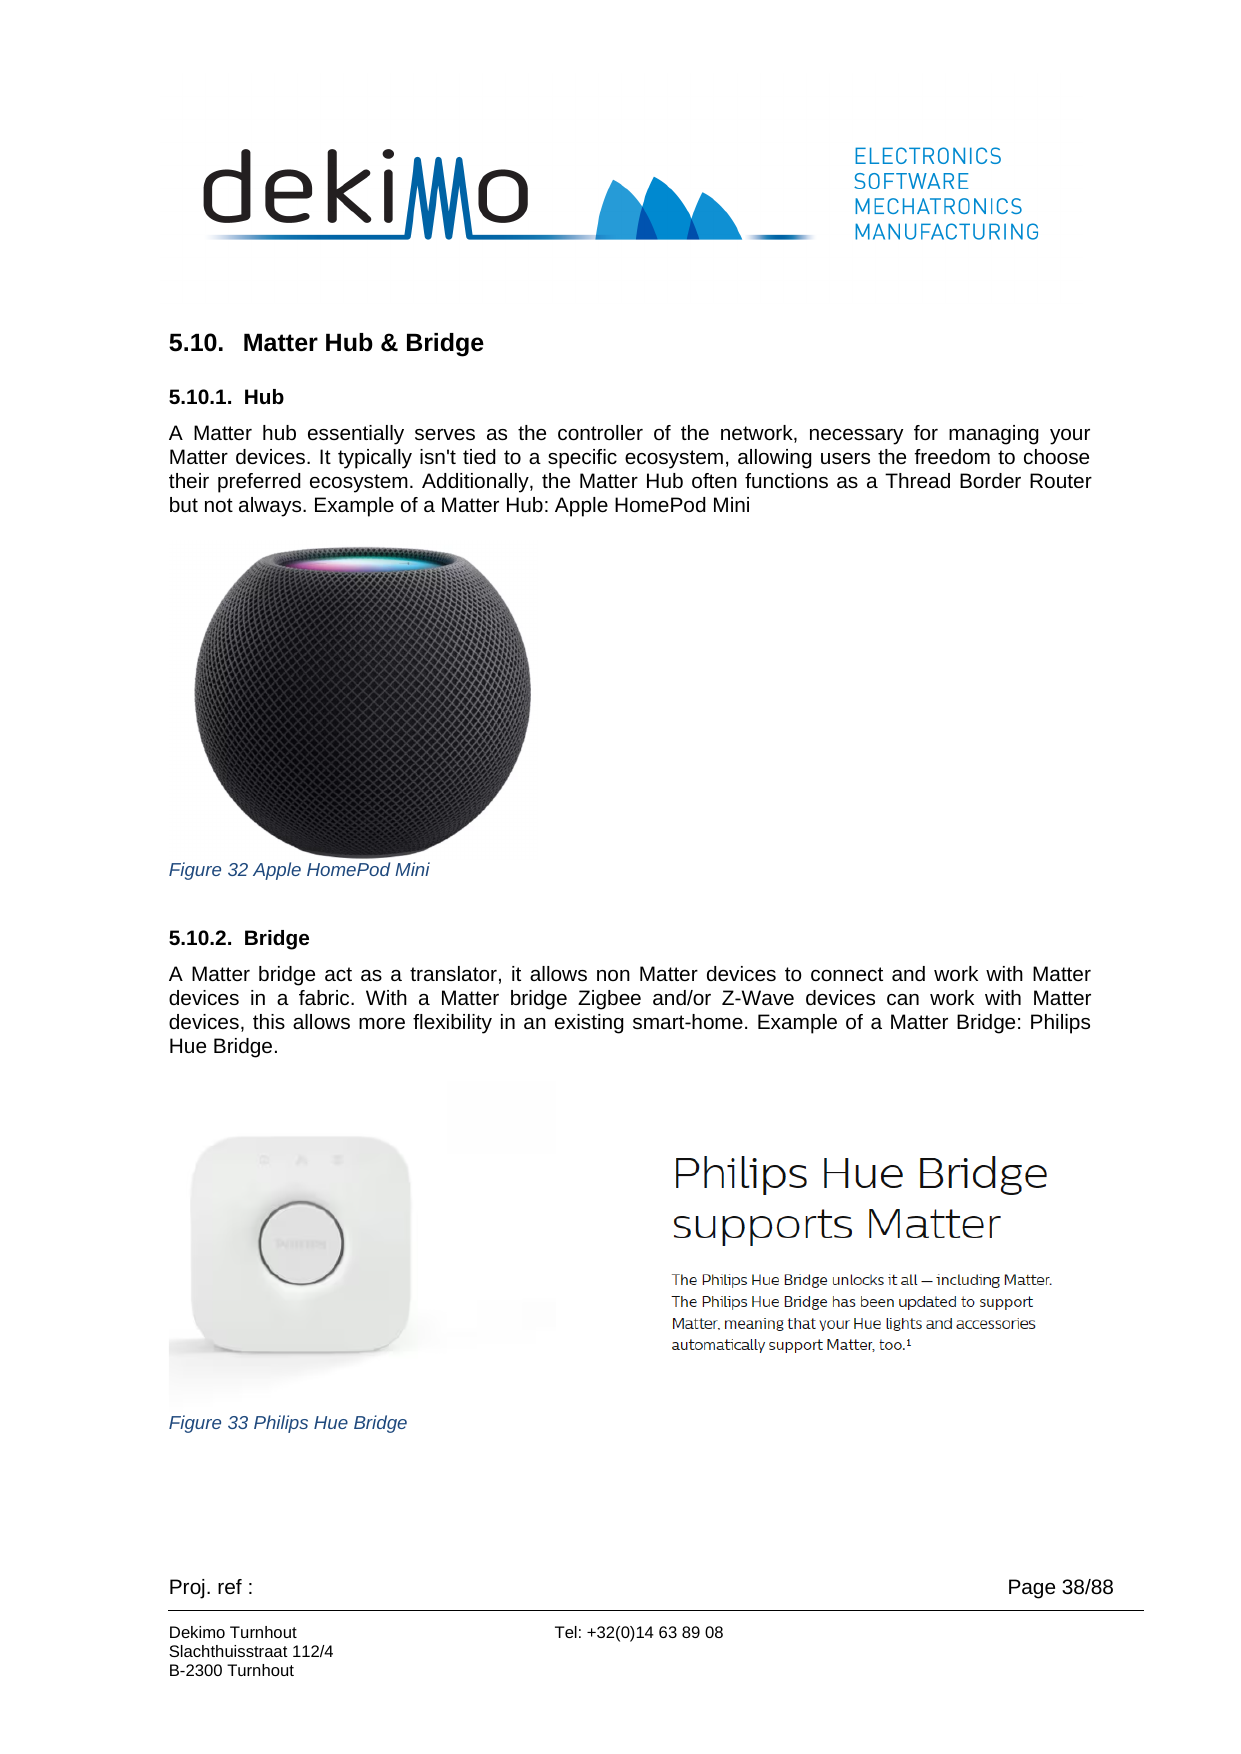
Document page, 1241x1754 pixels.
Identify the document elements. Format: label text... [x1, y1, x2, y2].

text A Matter bridge act as a translator, it allows non Matter devices to connect and work with Matter devices in a fabric. With a Matter bridge Zigbee and/or Z-Wave devices can work with Matter devices, this allows more flexibility in an existing smart-home. Example of a Matter Bridge: Philips Hue Bridge. [169, 962, 1093, 1057]
text A Matter hub essentially serves as the controller of the network, necessary for managing your Matter devices. It typically isn't tied to a specific ecosystem, allowing users the freedom to choose their preferred ecosystem. Additionally, the Matter Hub often functions as a Thread Border Router but not always. Example of a Matter Hub: Apple HomePod Mini [169, 421, 1093, 517]
subtitle Matter Hub & Bridge [169, 328, 1093, 356]
subtitle Hub [169, 385, 1093, 409]
text Figure 32 Apple HomePod Mini [169, 859, 1093, 881]
subtitle Bridge [169, 926, 1093, 949]
text Figure 33 Philips Hue Bridge [169, 1412, 1093, 1434]
picture [159, 73, 1083, 304]
picture [168, 540, 538, 860]
picture [168, 1081, 1093, 1412]
